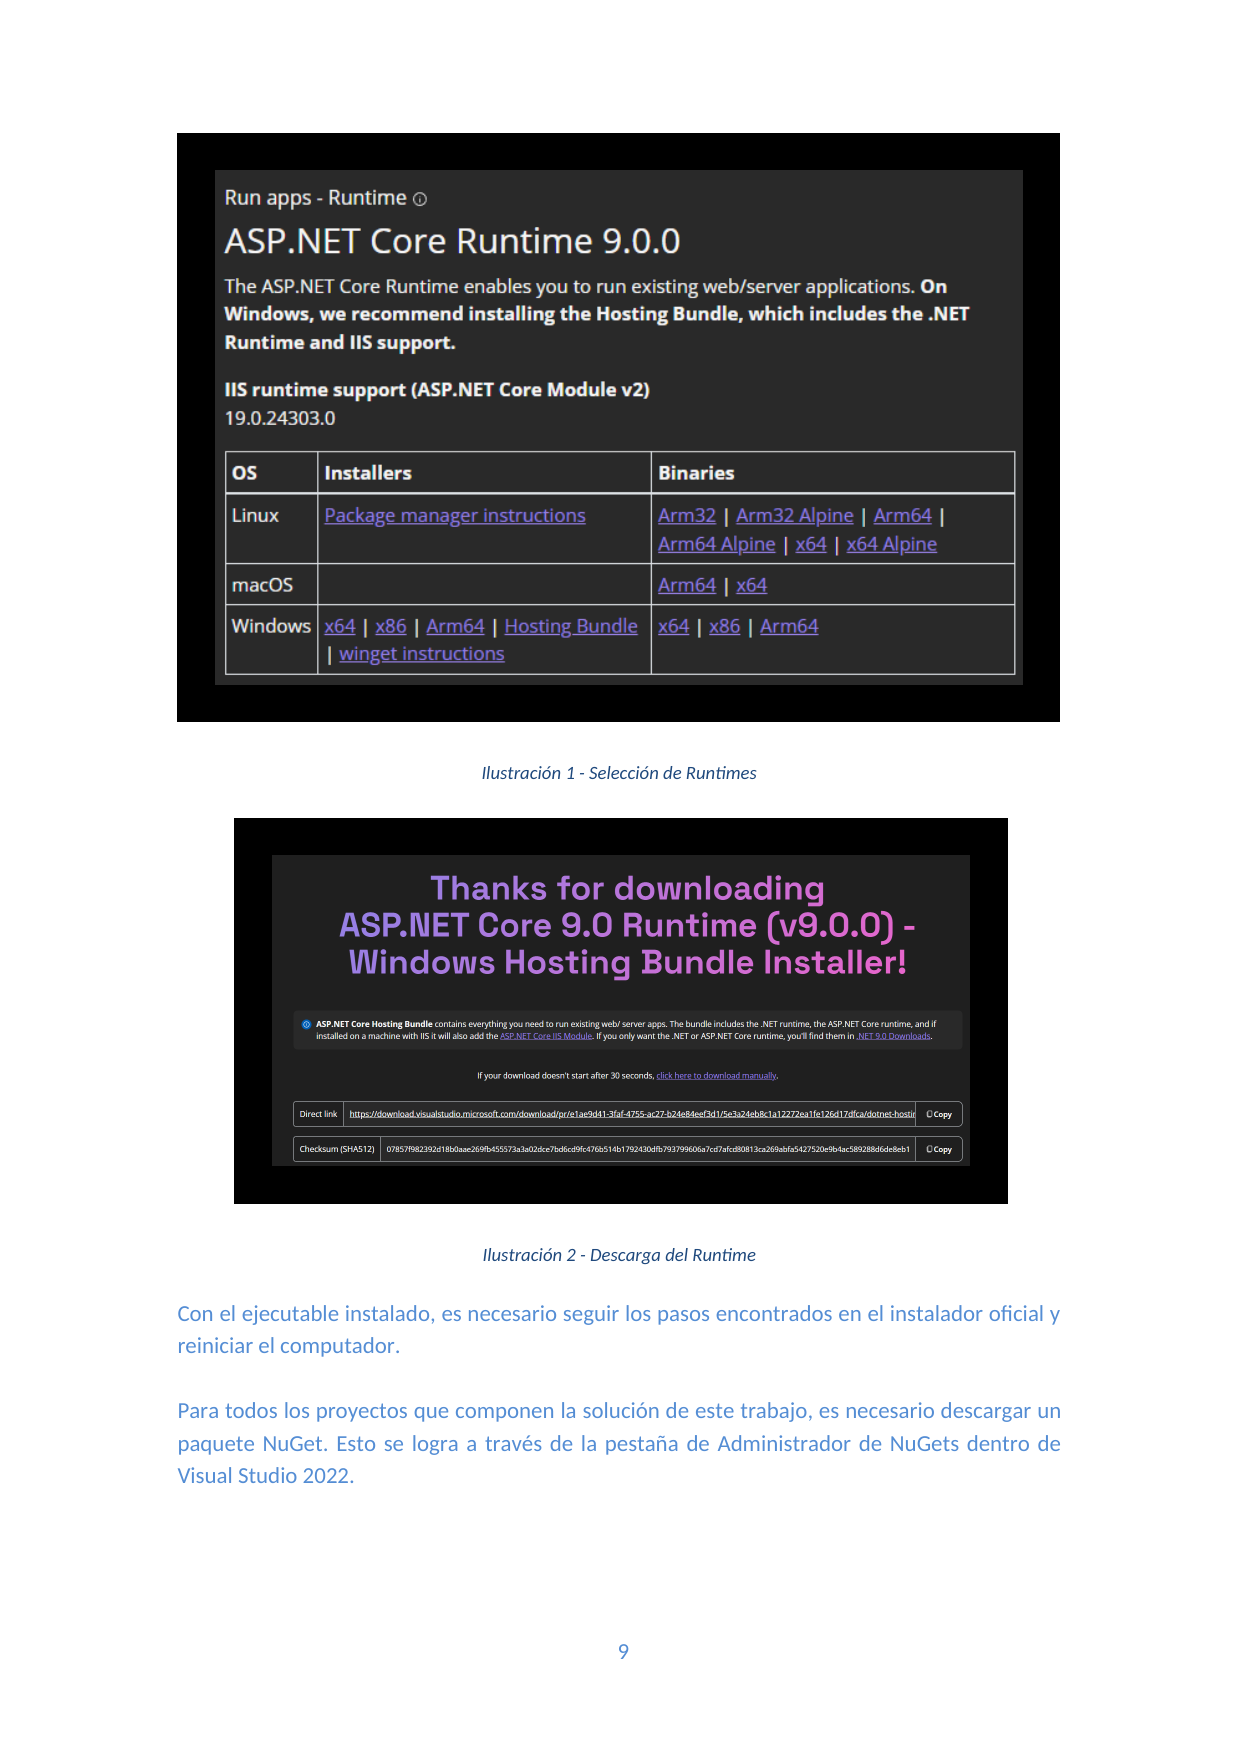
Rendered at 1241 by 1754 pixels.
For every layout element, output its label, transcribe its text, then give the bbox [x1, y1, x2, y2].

picture [272, 855, 970, 1166]
picture [215, 170, 1023, 685]
text Ilustración 2 - Descarga del Runtime [177, 1243, 1063, 1266]
text Para todos los proyectos que componen la solución de este trabajo, es necesario descargar un paquete NuGet. Esto se logra a través de la pestaña de Administrador de NuGets dentro de Visual Studio 2022. [177, 1397, 1063, 1489]
text Ilustración 1 - Selección de Runtimes [177, 761, 1063, 784]
text Con el ejecutable instalado, es necesario seguir los pasos encontrados en el instalador oficial y reiniciar el computador. [177, 1299, 1063, 1359]
